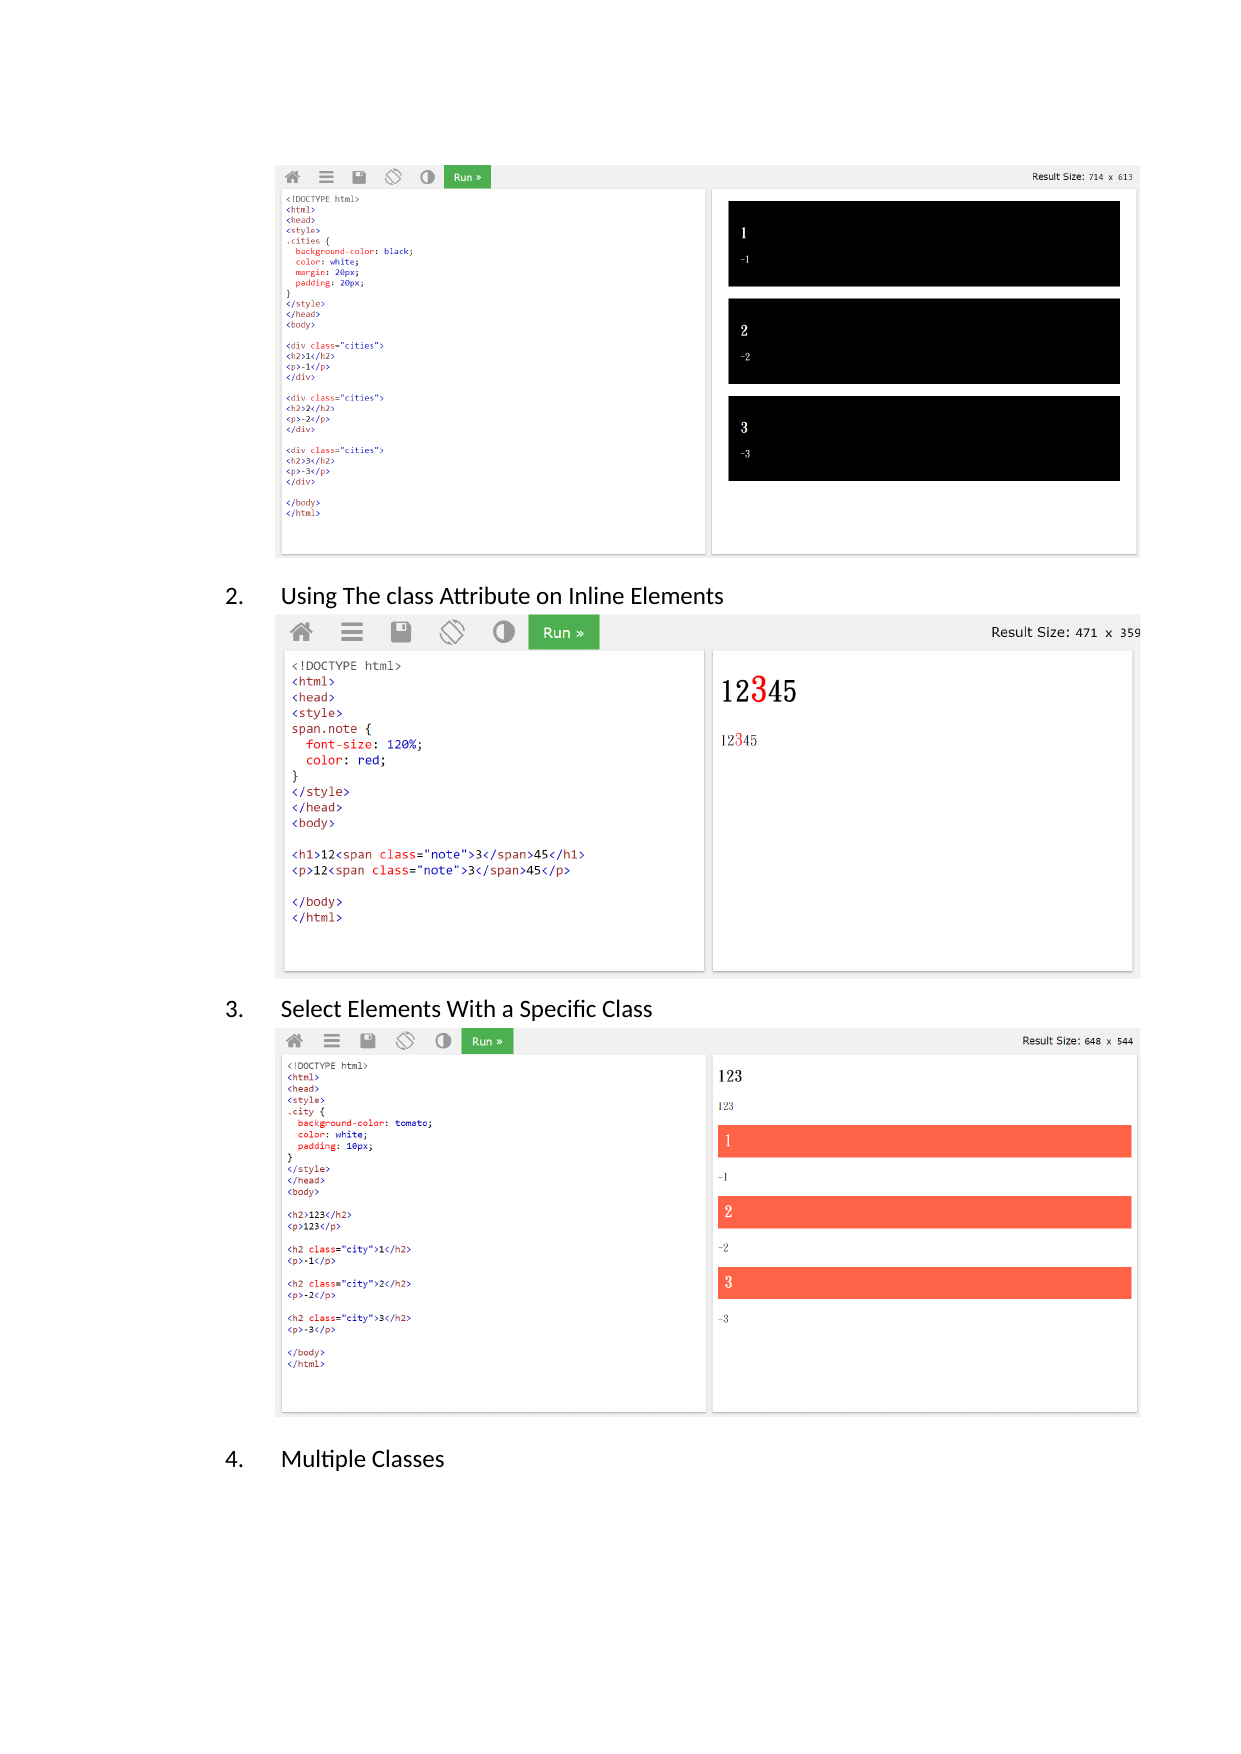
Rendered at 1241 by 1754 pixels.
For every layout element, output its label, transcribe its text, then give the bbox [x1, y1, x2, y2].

picture [275, 1027, 1141, 1417]
list Using The class Attribute on Inline Elements [225, 577, 1053, 614]
list Multiple Classes [225, 1439, 1053, 1477]
list Select Elements With a Specific Class [225, 989, 1053, 1027]
picture [275, 614, 1141, 979]
picture [275, 164, 1141, 558]
